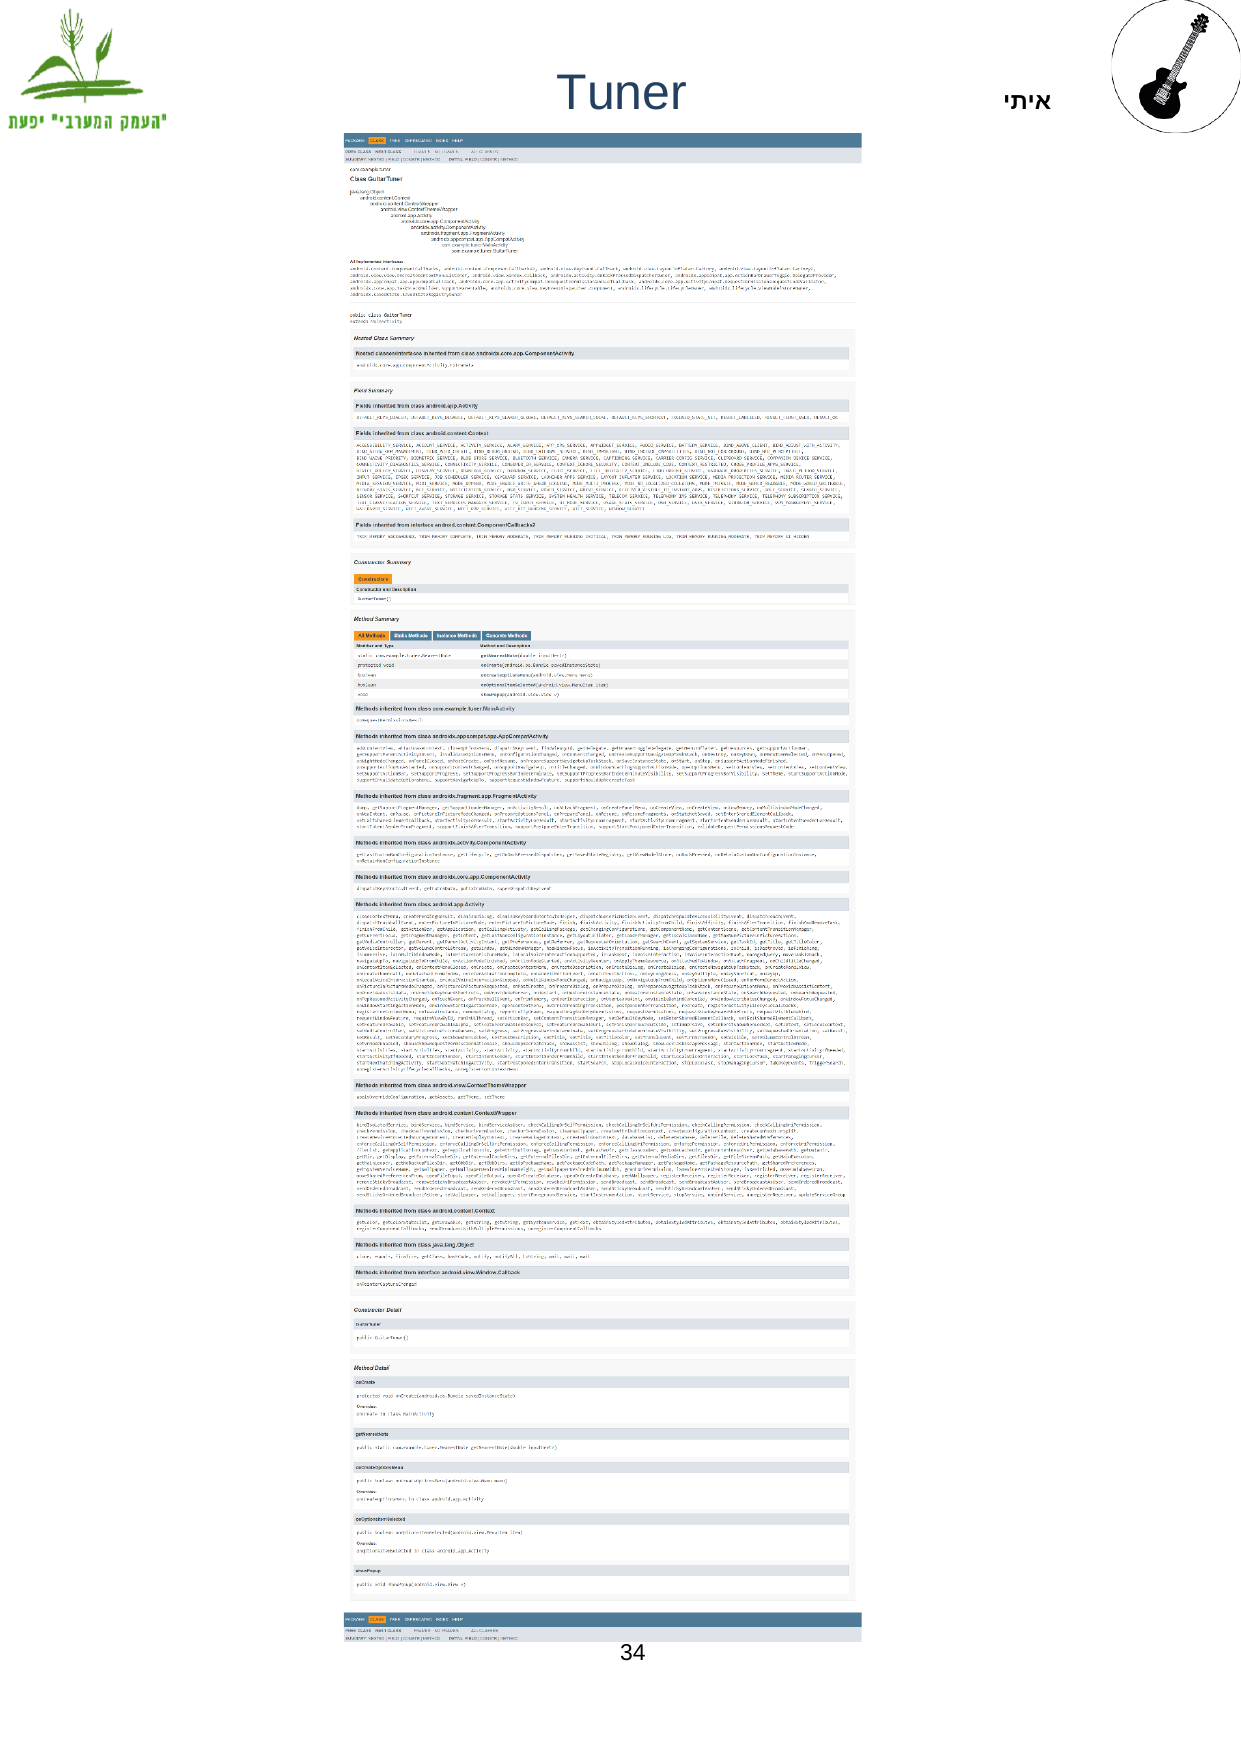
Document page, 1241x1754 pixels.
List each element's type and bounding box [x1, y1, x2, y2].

picture [8, 7, 167, 133]
picture [1111, 0, 1241, 133]
picture [343, 133, 862, 1642]
